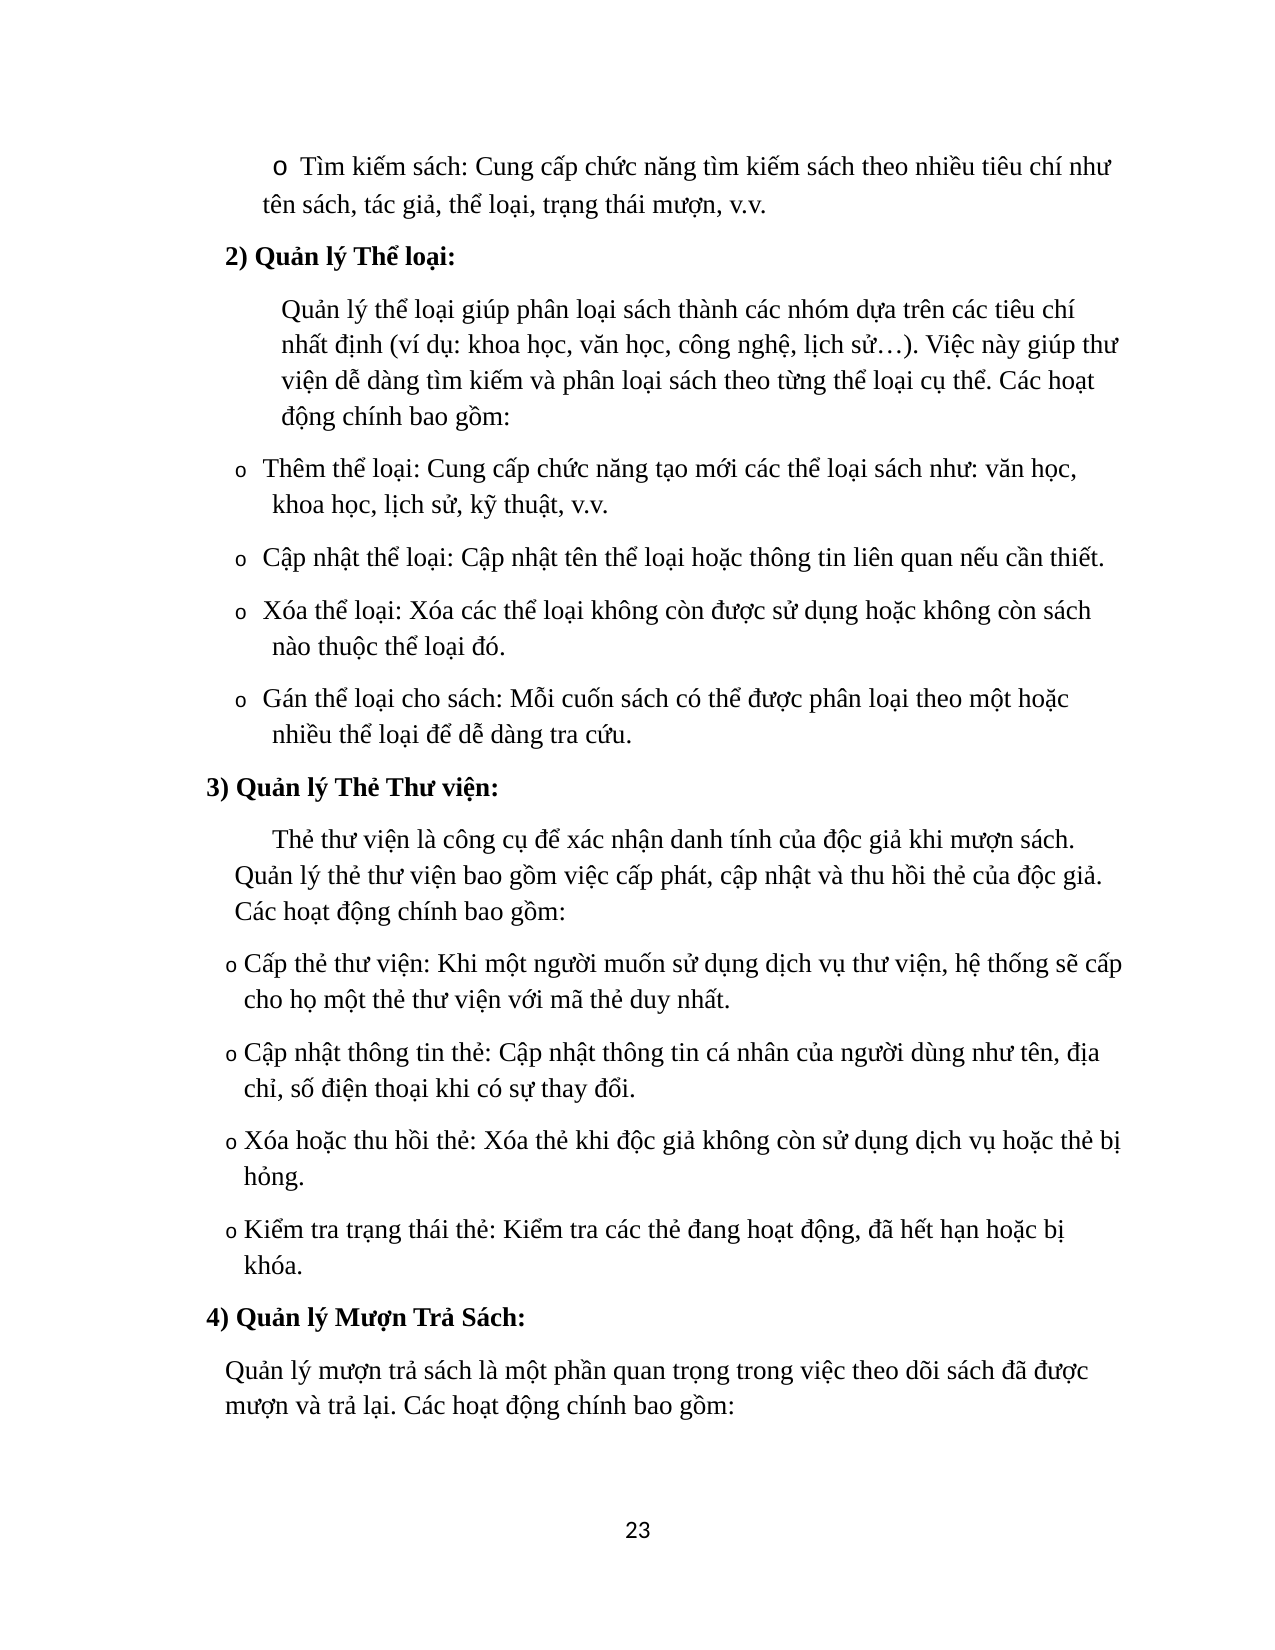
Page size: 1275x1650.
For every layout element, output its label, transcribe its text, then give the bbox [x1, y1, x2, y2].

list Kiểm tra trạng thái thẻ: Kiểm tra các thẻ đang hoạt động, đã hết hạn hoặc bị khóa. [225, 1213, 1125, 1280]
list Xóa hoặc thu hồi thẻ: Xóa thẻ khi độc giả không còn sử dụng dịch vụ hoặc thẻ bị hỏng. [225, 1124, 1125, 1192]
list Gán thể loại cho sách: Mỗi cuốn sách có thể được phân loại theo một hoặc nhiều thể loại để dễ dàng tra cứu. [234, 682, 1125, 750]
list Xóa thể loại: Xóa các thể loại không còn được sử dụng hoặc không còn sách nào thuộc thể loại đó. [234, 594, 1125, 661]
text Thẻ thư viện là công cụ để xác nhận danh tính của độc giả khi mượn sách. Quản lý thẻ thư viện bao gồm việc cấp phát, cập nhật và thu hồi thẻ của độc giả. Các hoạt động chính bao gồm: [234, 823, 1125, 926]
list Tìm kiếm sách: Cung cấp chức năng tìm kiếm sách theo nhiều tiêu chí như tên sách, tác giả, thể loại, trạng thái mượn, v.v. [262, 150, 1125, 219]
text Quản lý mượn trả sách là một phần quan trọng trong việc theo dõi sách đã được mượn và trả lại. Các hoạt động chính bao gồm: [225, 1354, 1125, 1421]
list Cập nhật thông tin thẻ: Cập nhật thông tin cá nhân của người dùng như tên, địa chỉ, số điện thoại khi có sự thay đổi. [225, 1036, 1125, 1103]
text 2) Quản lý Thể loại: [150, 240, 1125, 272]
list Thêm thể loại: Cung cấp chức năng tạo mới các thể loại sách như: văn học, khoa học, lịch sử, kỹ thuật, v.v. [234, 452, 1125, 520]
text 3) Quản lý Thẻ Thư viện: [187, 771, 1125, 802]
list Cấp thẻ thư viện: Khi một người muốn sử dụng dịch vụ thư viện, hệ thống sẽ cấp cho họ một thẻ thư viện với mã thẻ duy nhất. [225, 947, 1125, 1014]
text 4) Quản lý Mượn Trả Sách: [150, 1301, 1125, 1332]
list Cập nhật thể loại: Cập nhật tên thể loại hoặc thông tin liên quan nếu cần thiết. [234, 541, 1125, 572]
text Quản lý thể loại giúp phân loại sách thành các nhóm dựa trên các tiêu chí nhất định (ví dụ: khoa học, văn học, công nghệ, lịch sử…). Việc này giúp thư viện dễ dàng tìm kiếm và phân loại sách theo từng thể loại cụ thể. Các hoạt động chính bao gồm: [281, 293, 1125, 431]
